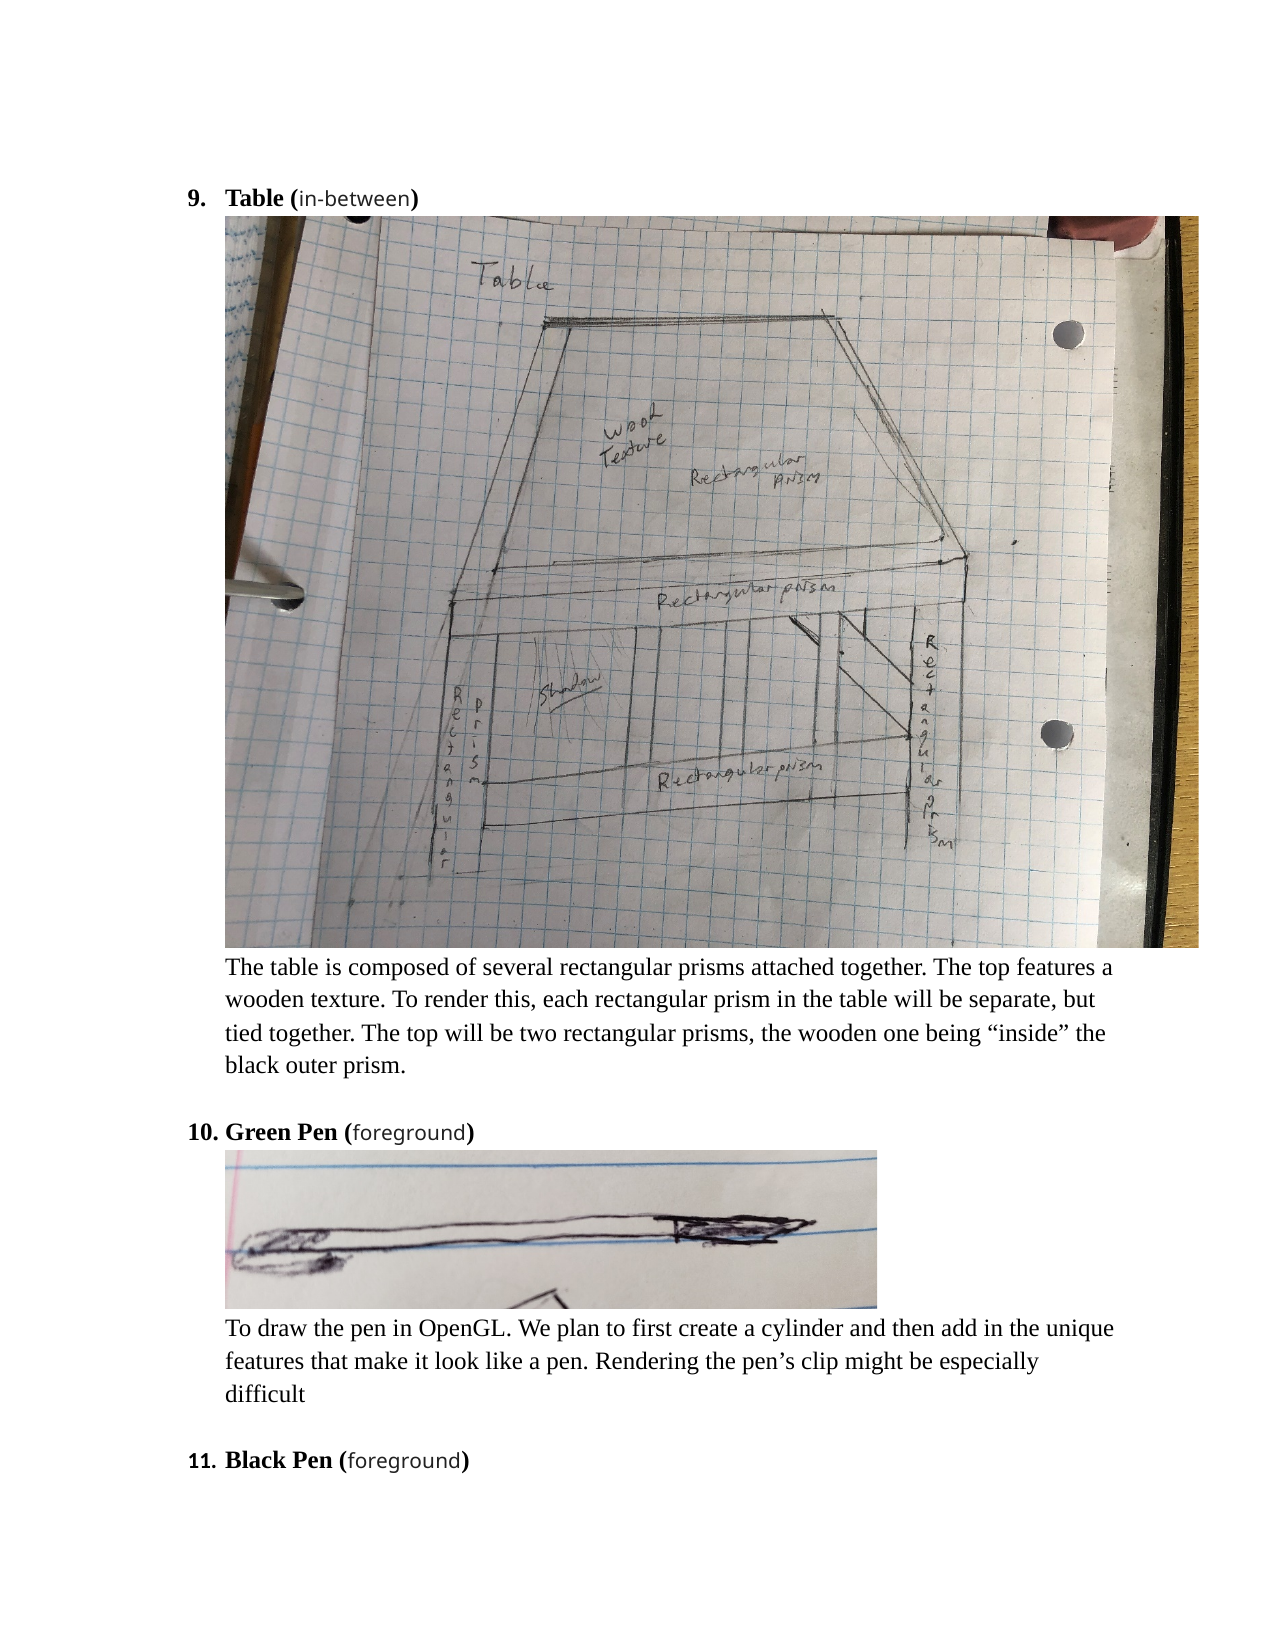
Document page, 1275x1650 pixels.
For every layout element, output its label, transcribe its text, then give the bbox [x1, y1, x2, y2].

list To draw the pen in OpenGL. We plan to first create a cylinder and then add in the unique features that make it look like a pen. Rendering the pen’s clip might be especially difficult [225, 1313, 1125, 1408]
picture [225, 1150, 878, 1309]
list Green Pen (foreground) [187, 1117, 1125, 1146]
picture [225, 216, 1199, 948]
list Table (in-between) [187, 183, 1125, 212]
list Black Pen (foreground) [187, 1445, 1125, 1475]
list The table is composed of several rectangular prisms attached together. The top features a wooden texture. To render this, each rectangular prism in the table will be separate, but tied together. The top will be two rectangular prisms, the wooden one being “inside” the black outer prism. [225, 952, 1125, 1079]
